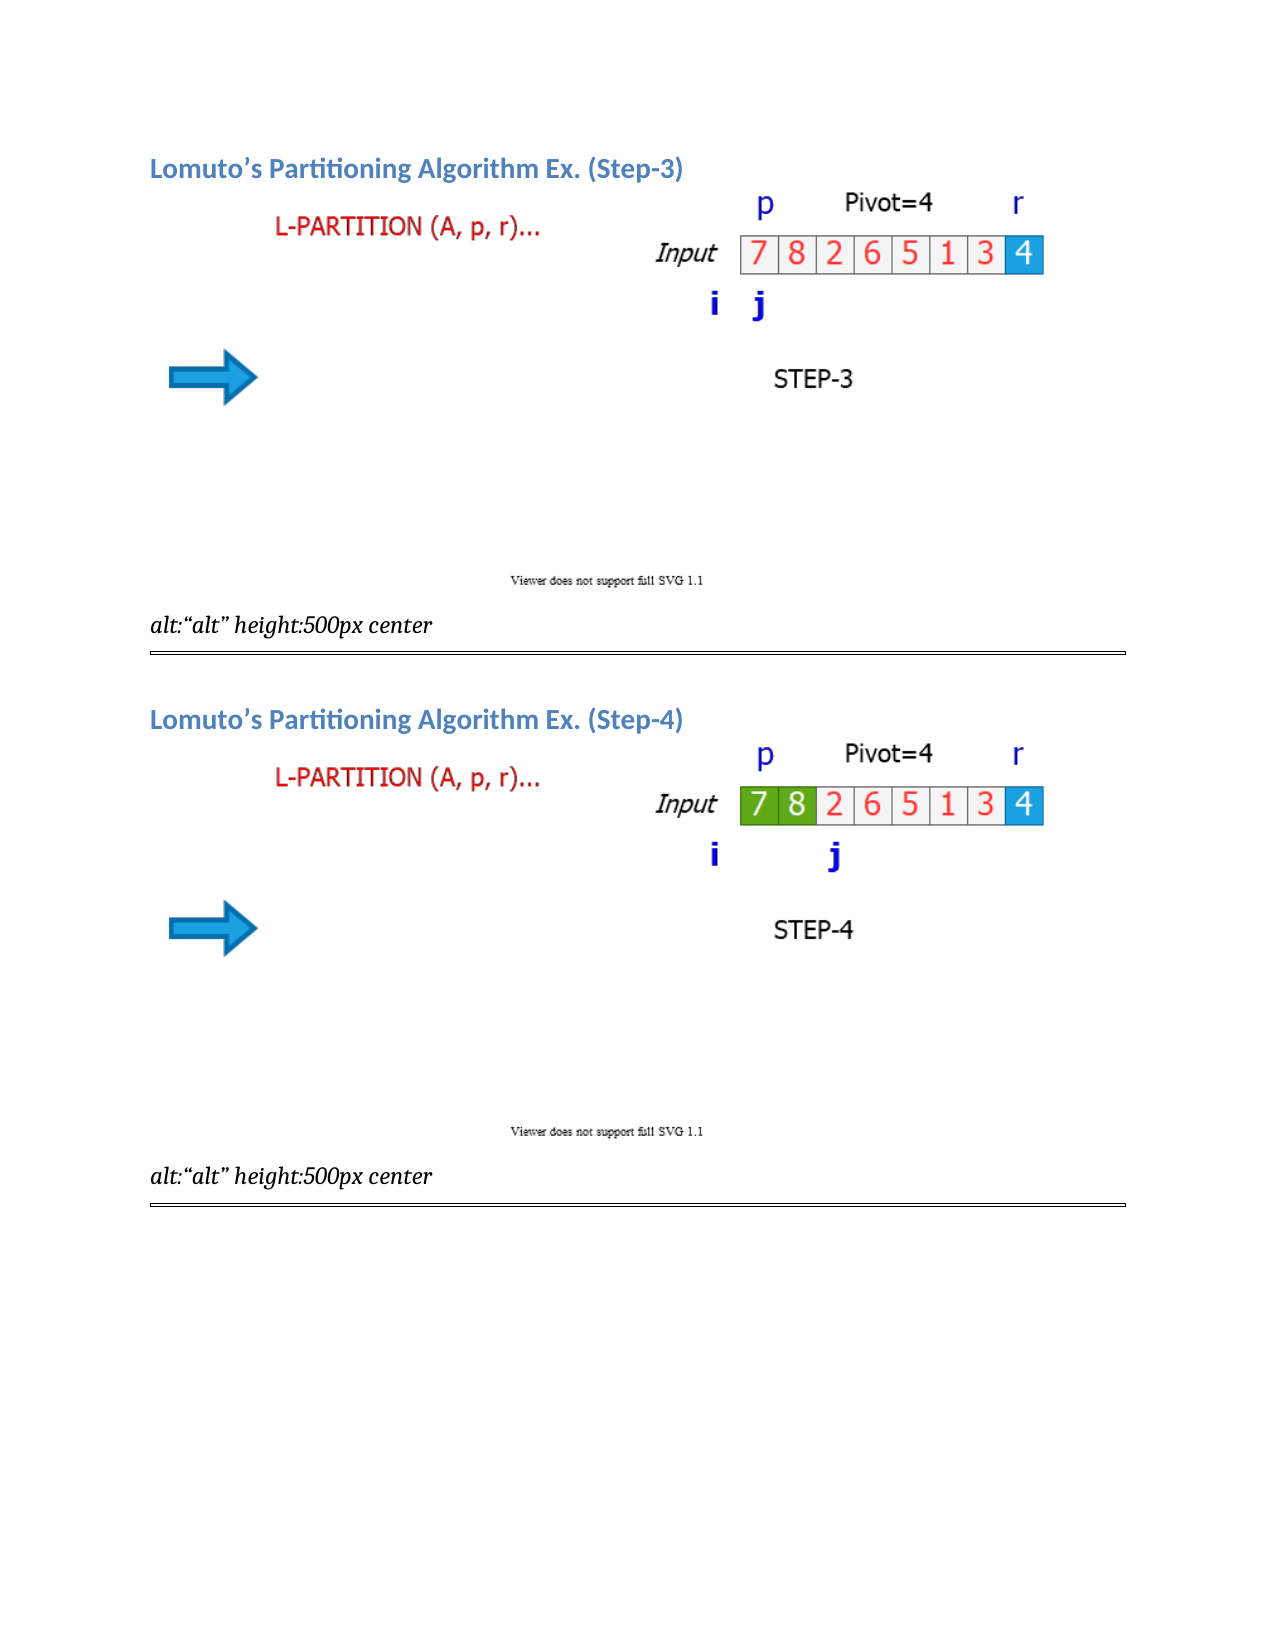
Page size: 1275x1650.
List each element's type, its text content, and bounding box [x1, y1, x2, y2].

subtitle Lomuto’s Partitioning Algorithm Ex. (Step-4) [150, 701, 1125, 737]
picture [168, 185, 1044, 590]
subtitle Lomuto’s Partitioning Algorithm Ex. (Step-3) [150, 150, 1125, 186]
text alt:“alt” height:500px center [150, 1162, 1125, 1191]
picture [168, 737, 1044, 1141]
text alt:“alt” height:500px center [150, 611, 1125, 639]
